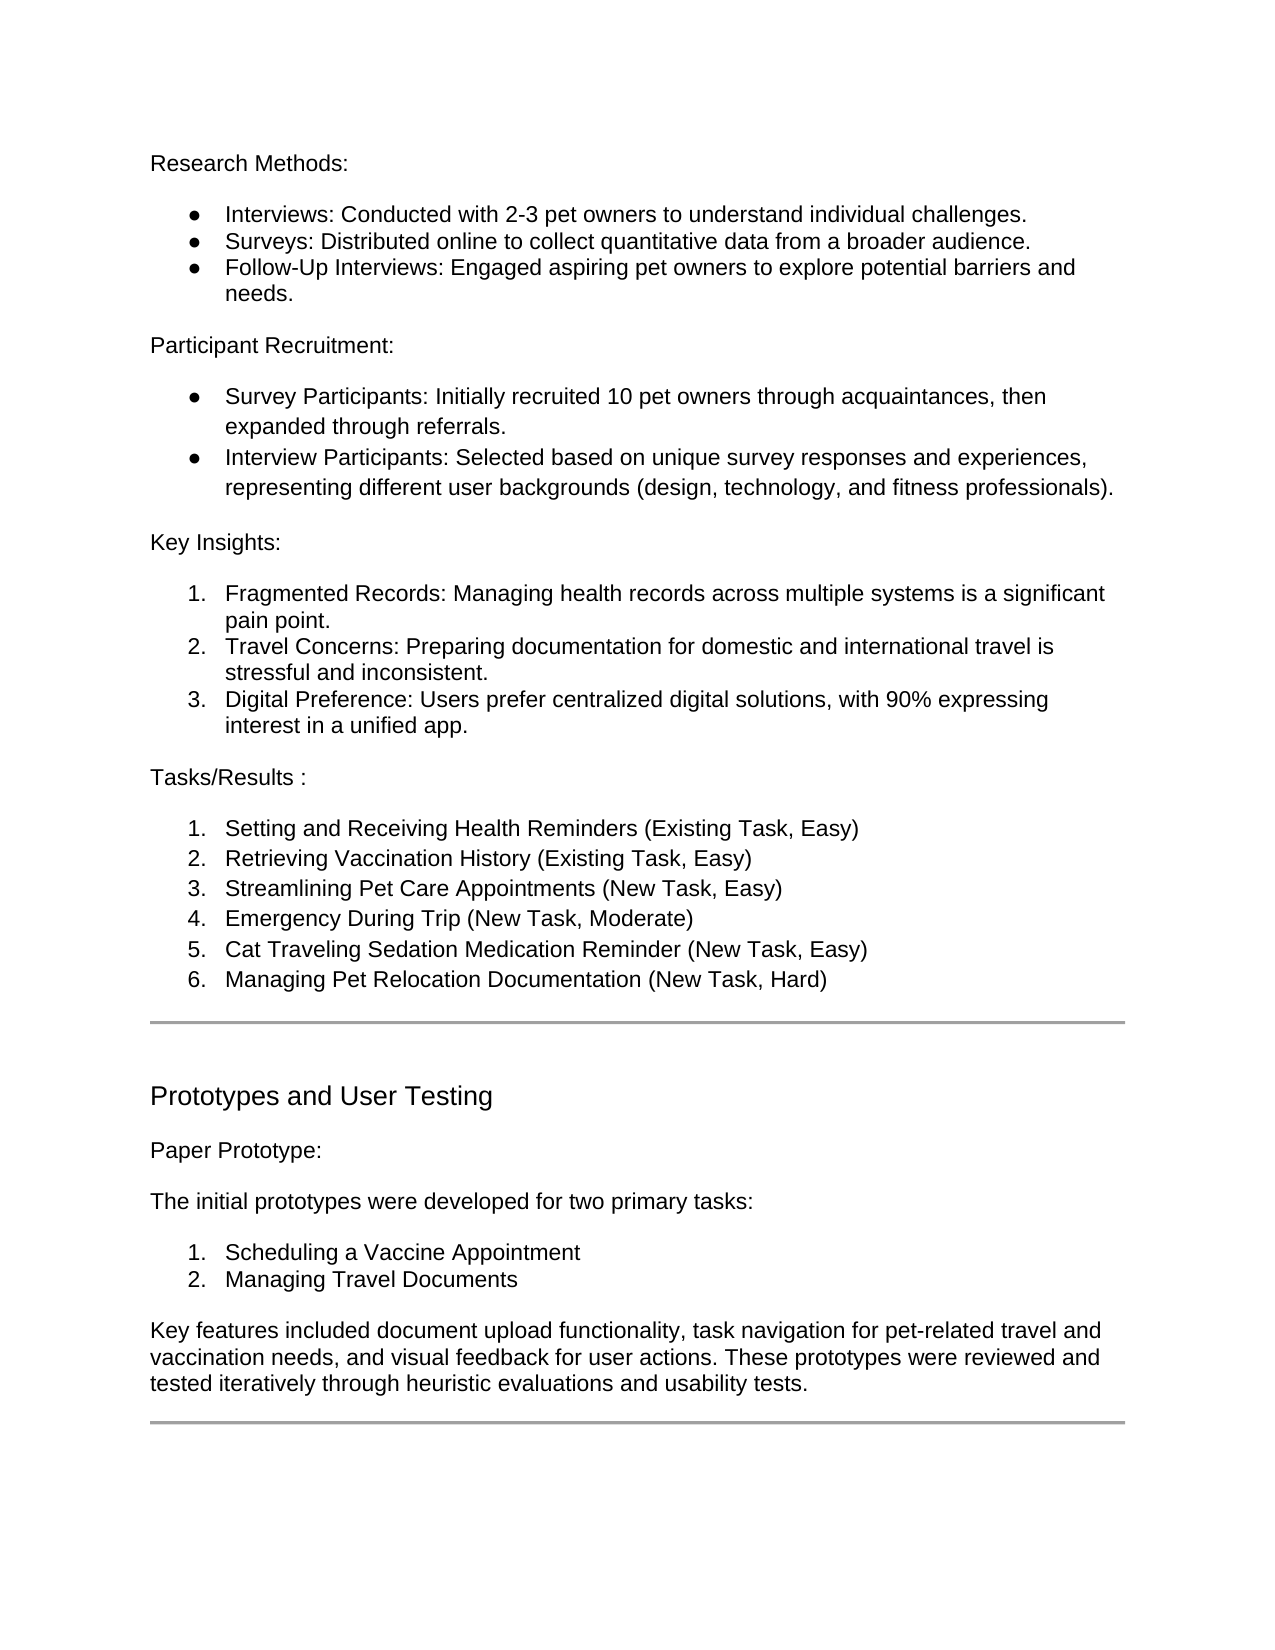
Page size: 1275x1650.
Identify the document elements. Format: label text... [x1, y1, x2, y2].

list Fragmented Records: Managing health records across multiple systems is a significant pain point. [187, 580, 1125, 633]
text Key Insights: [150, 529, 1125, 555]
text Research Methods: [150, 150, 1125, 176]
list Digital Preference: Users prefer centralized digital solutions, with 90% expressing interest in a unified app. [187, 686, 1125, 738]
list Managing Pet Relocation Documentation (New Task, Hard) [187, 966, 1125, 992]
list Interviews: Conducted with 2-3 pet owners to understand individual challenges. [187, 201, 1125, 228]
text Tasks/Results : [150, 763, 1125, 790]
list Streamlining Pet Care Appointments (New Task, Easy) [187, 875, 1125, 902]
text Participant Recruitment: [150, 332, 1125, 358]
subtitle Paper Prototype: [150, 1137, 1125, 1163]
list Managing Travel Documents [187, 1266, 1125, 1292]
list Survey Participants: Initially recruited 10 pet owners through acquaintances, then expanded through referrals. [187, 383, 1125, 440]
text The initial prototypes were developed for two primary tasks: [150, 1188, 1125, 1214]
subtitle Prototypes and User Testing [150, 1080, 1125, 1112]
list Interview Participants: Selected based on unique survey responses and experiences, representing different user backgrounds (design, technology, and fitness professionals). [187, 443, 1125, 500]
list Follow-Up Interviews: Engaged aspiring pet owners to explore potential barriers and needs. [187, 254, 1125, 307]
list Setting and Receiving Health Reminders (Existing Task, Easy) [187, 815, 1125, 841]
text Key features included document upload functionality, task navigation for pet-related travel and vaccination needs, and visual feedback for user actions. These prototypes were reviewed and tested iteratively through heuristic evaluations and usability tests. [150, 1317, 1125, 1396]
list Emergency During Trip (New Task, Moderate) [187, 905, 1125, 932]
list Travel Concerns: Preparing documentation for domestic and international travel is stressful and inconsistent. [187, 633, 1125, 686]
list Retrieving Vaccination History (Existing Task, Easy) [187, 845, 1125, 871]
list Cat Traveling Sedation Medication Reminder (New Task, Easy) [187, 936, 1125, 962]
list Scheduling a Vaccine Appointment [187, 1239, 1125, 1266]
list Surveys: Distributed online to collect quantitative data from a broader audience. [187, 228, 1125, 254]
